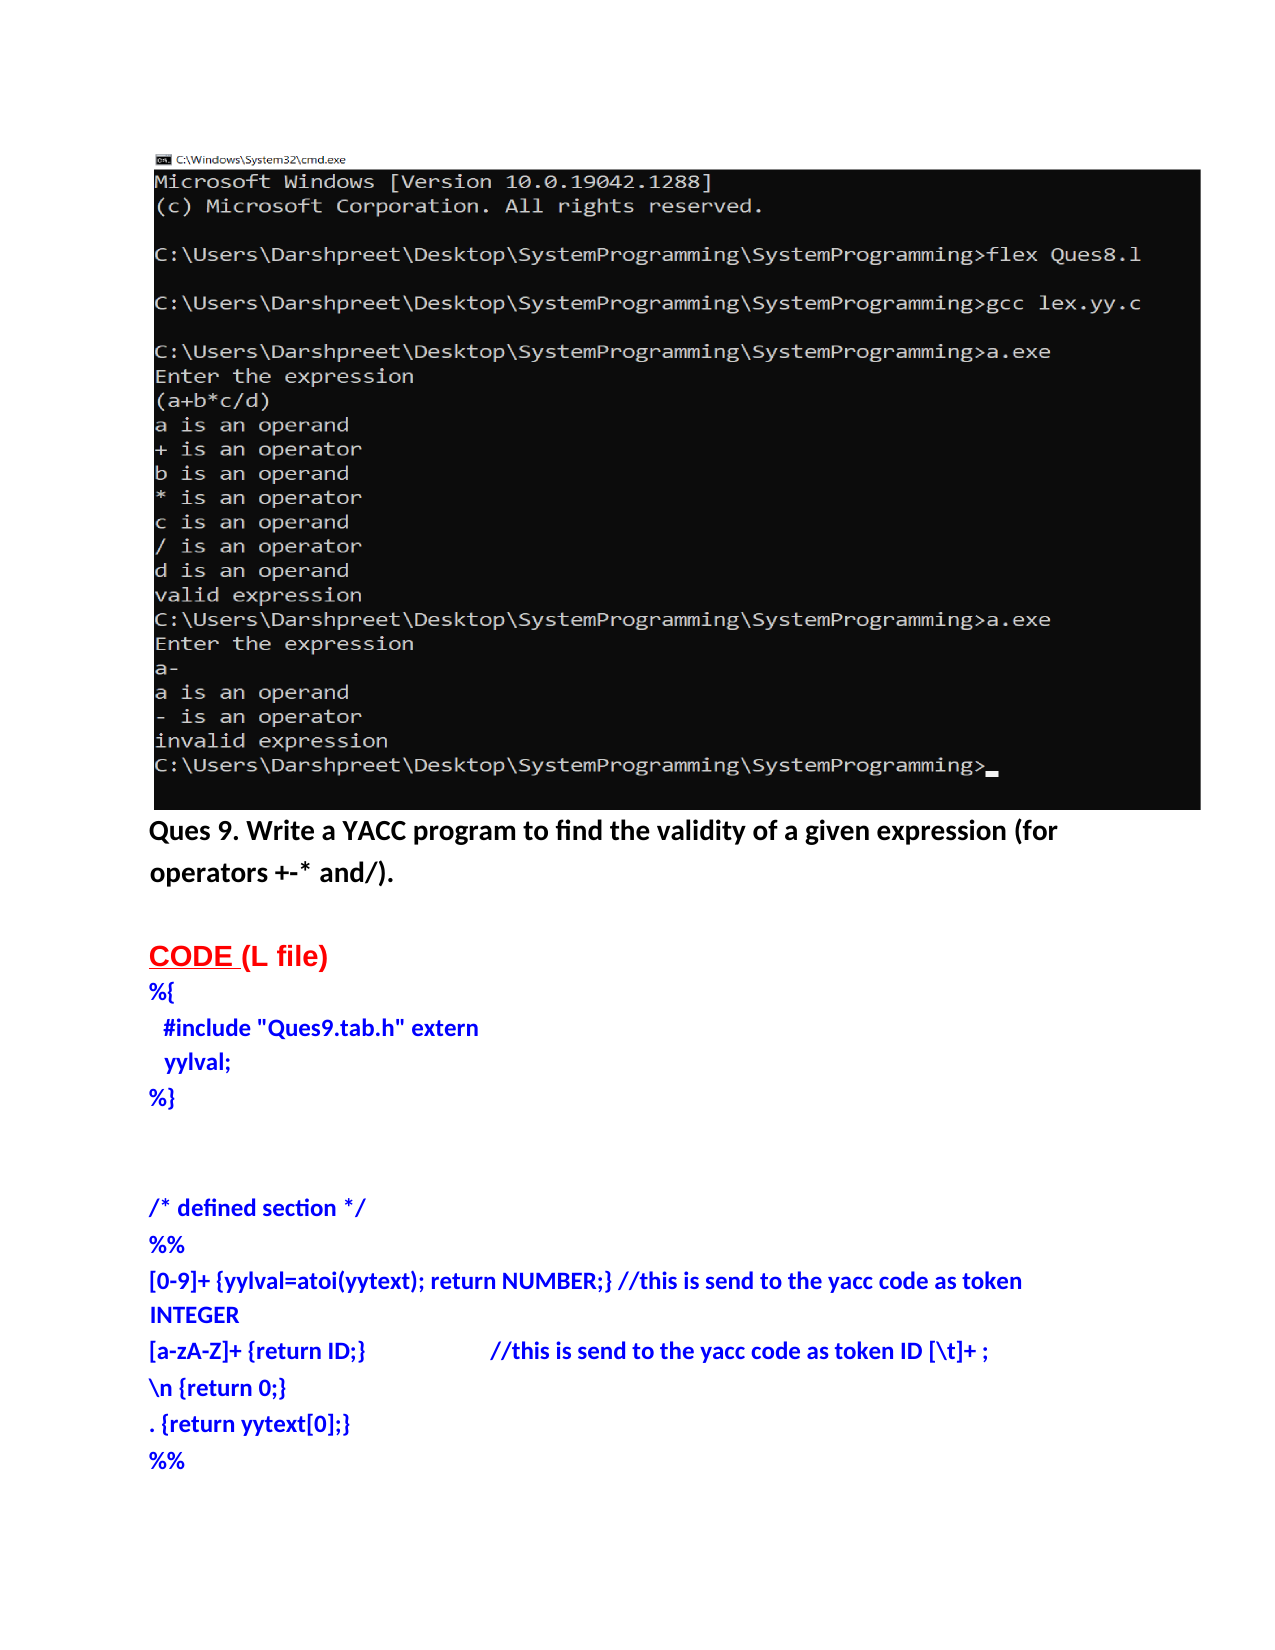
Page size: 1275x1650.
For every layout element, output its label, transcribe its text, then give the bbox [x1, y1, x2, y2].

text CODE (L file) [148, 939, 363, 972]
picture [153, 150, 1201, 810]
text /* defined section */ [148, 1193, 1115, 1223]
text %} [148, 1082, 1115, 1113]
text %% [148, 1445, 1115, 1475]
text %% [148, 1229, 1115, 1259]
text Ques 9. Write a YACC program to find the validity of a given expression (for operators +-* and/). [148, 812, 1115, 890]
text %{ [148, 976, 1115, 1006]
text . {return yytext[0];} [148, 1408, 1115, 1439]
text [a-zA-Z]+ {return ID;} //this is send to the yacc code as token ID [\t]+ ; [148, 1336, 1115, 1366]
text \n {return 0;} [148, 1372, 1115, 1402]
text [0-9]+ {yylval=atoi(yytext); return NUMBER;} //this is send to the yacc code as token INTEGER [148, 1266, 1115, 1329]
text #include "Ques9.tab.h" extern yylval; [163, 1012, 513, 1076]
